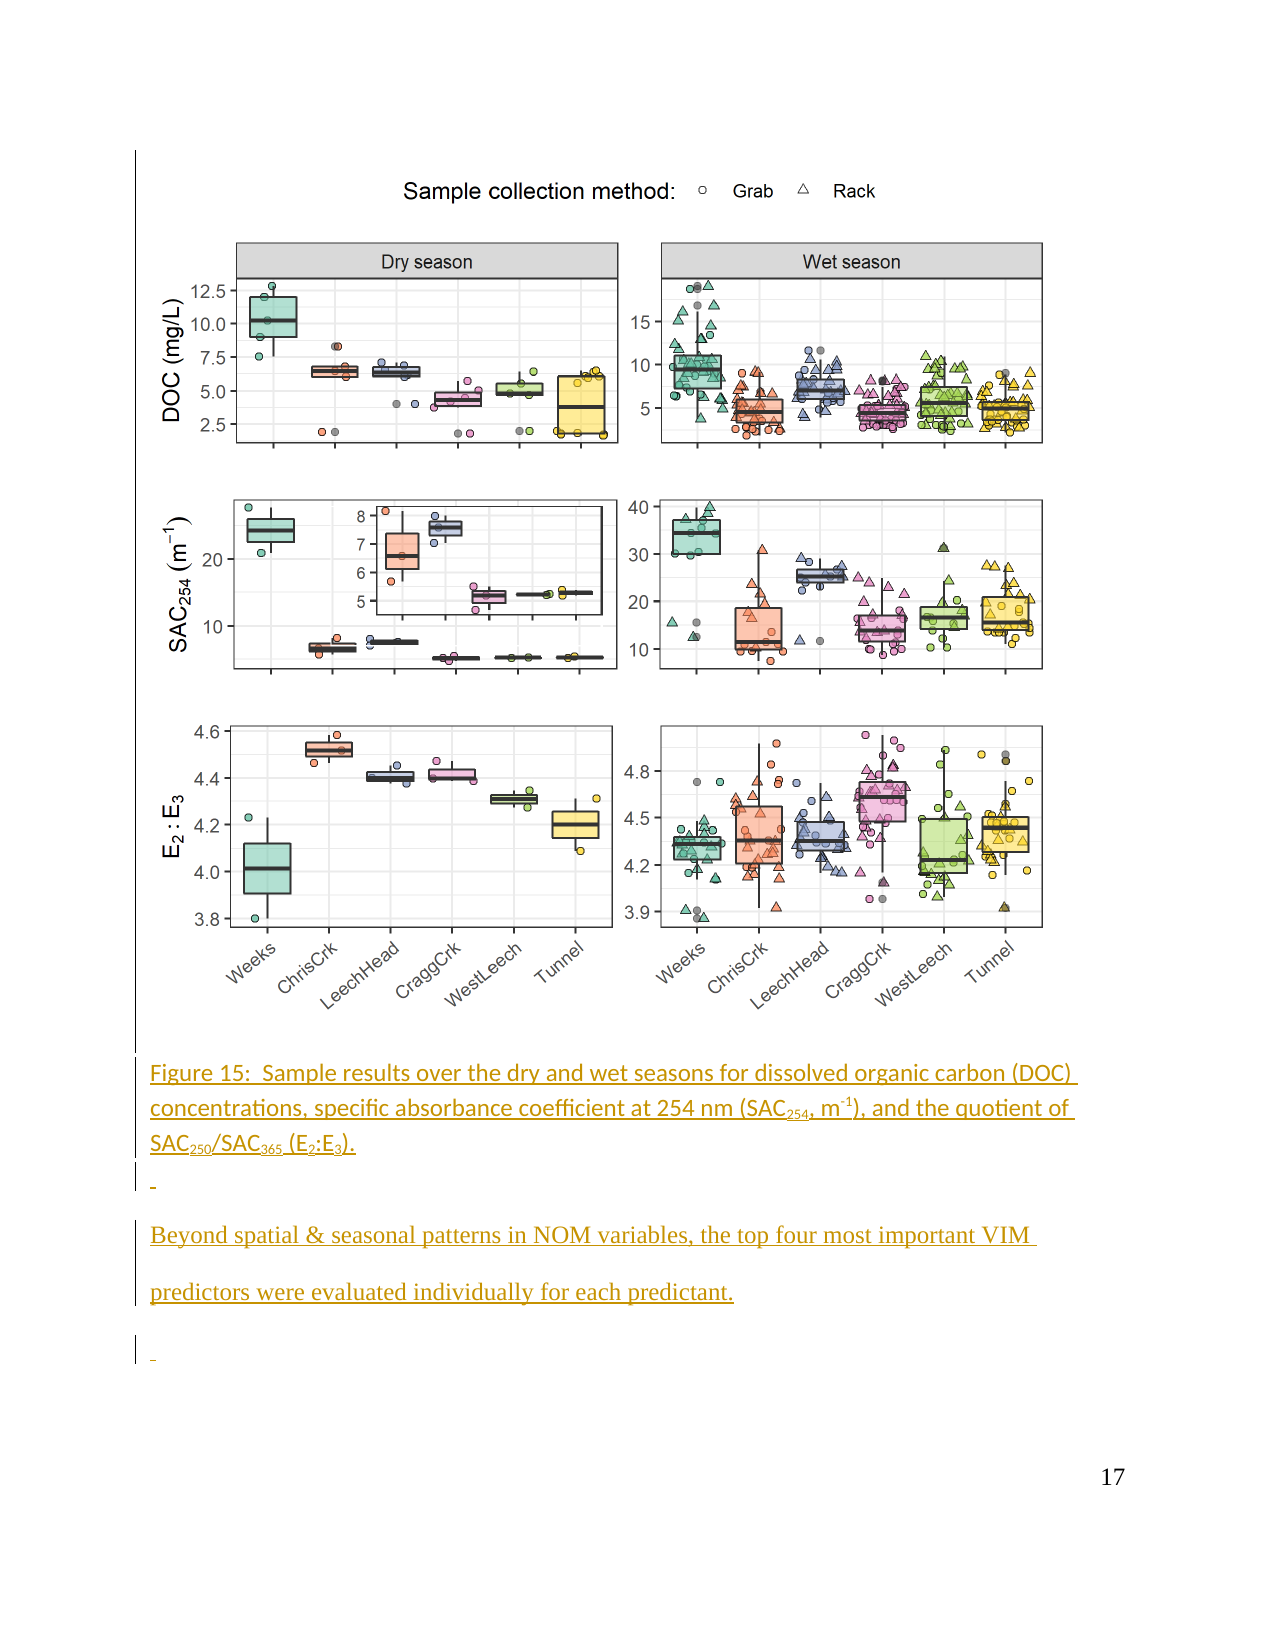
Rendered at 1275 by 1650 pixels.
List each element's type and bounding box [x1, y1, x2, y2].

picture [150, 150, 1053, 1053]
